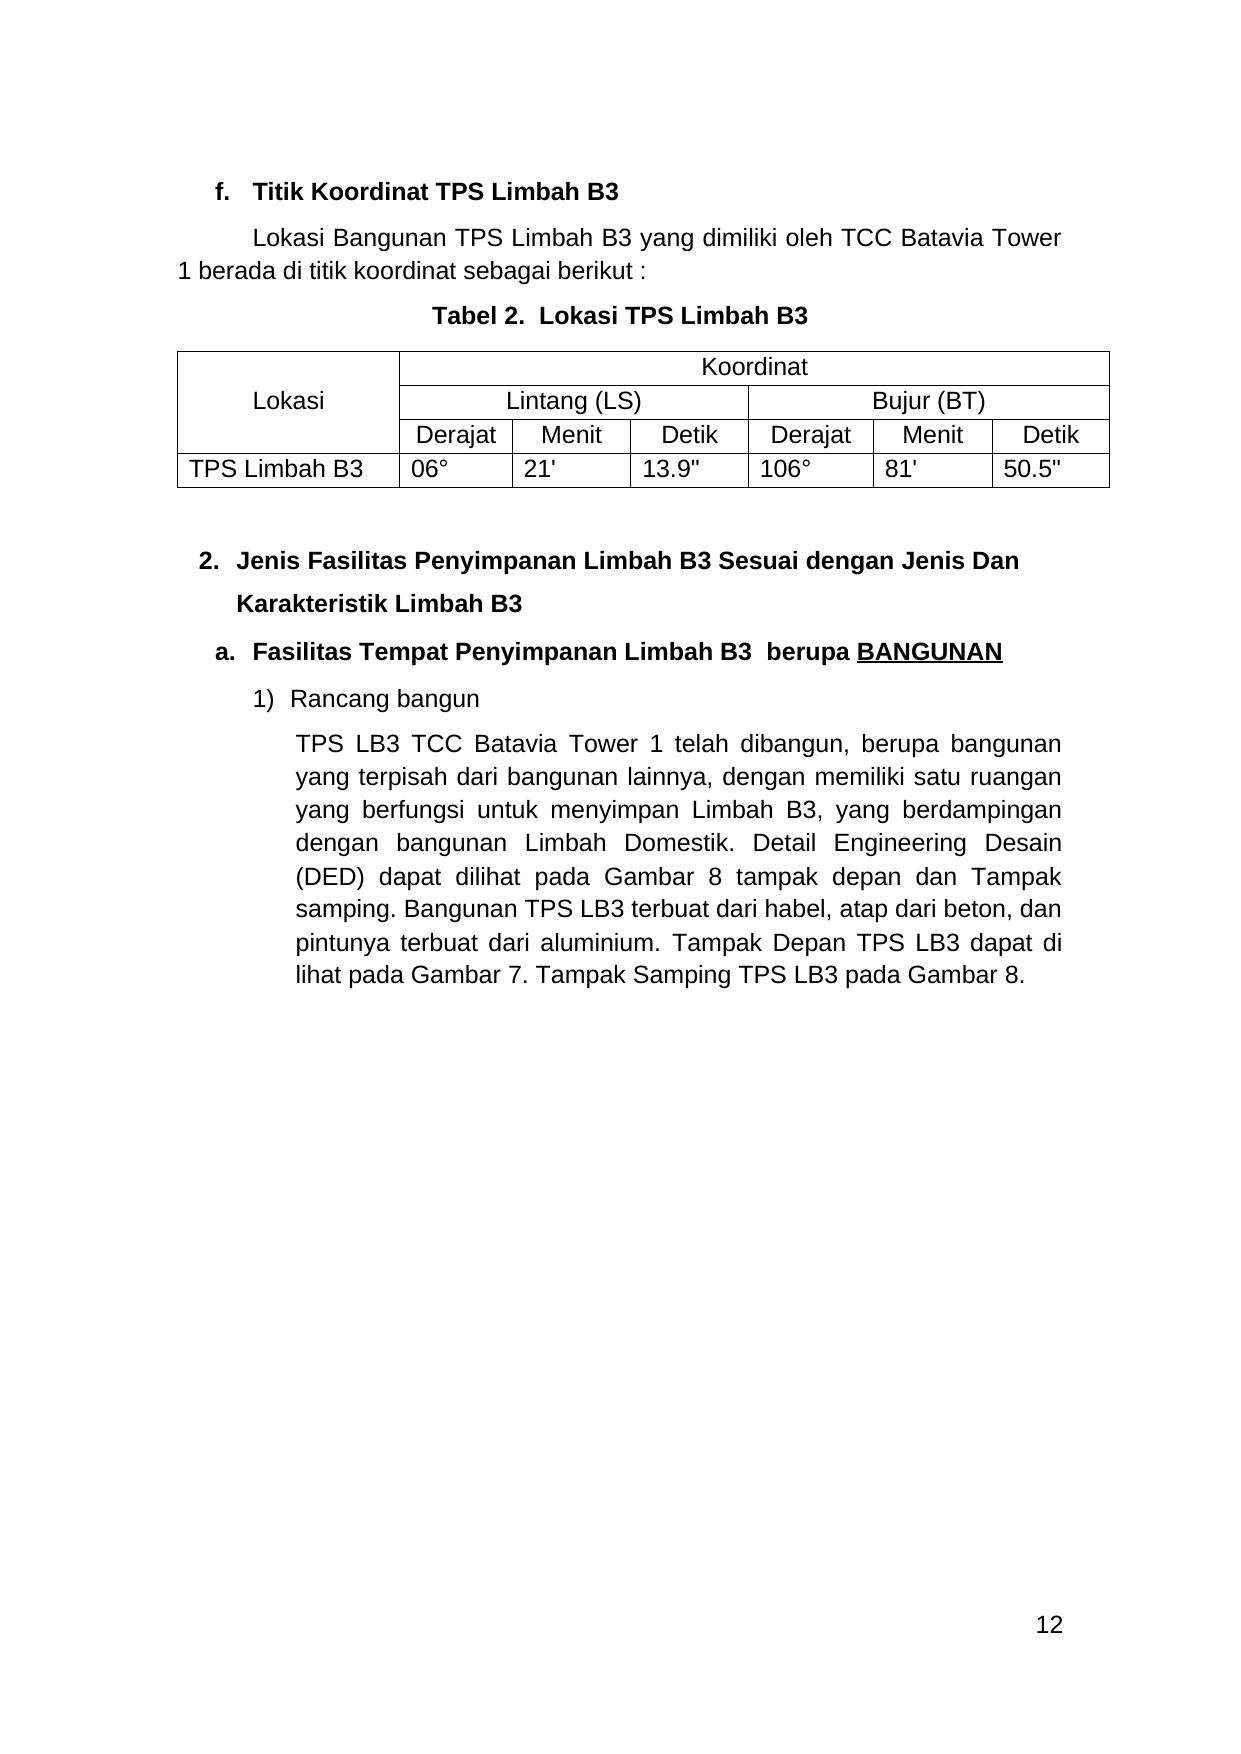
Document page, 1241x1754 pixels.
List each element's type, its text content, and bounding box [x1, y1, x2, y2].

table_cell 21' [513, 454, 630, 487]
table_cell Derajat [400, 420, 512, 453]
table_cell Detik [631, 420, 748, 453]
subtitle Titik Koordinat TPS Limbah B3 [215, 177, 1063, 206]
text TPS LB3 TCC Batavia Tower 1 telah dibangun, berupa bangunan yang terpisah dari bangunan lainnya, dengan memiliki satu ruangan yang berfungsi untuk menyimpan Limbah B3, yang berdampingan dengan bangunan Limbah Domestik. Detail Engineering Desain (DED) dapat dilihat pada Gambar 8 tampak depan dan Tampak samping. Bangunan TPS LB3 terbuat dari habel, atap dari beton, dan pintunya terbuat dari aluminium. Tampak Depan TPS LB3 dapat di lihat pada Gambar 7. Tampak Samping TPS LB3 pada Gambar 8. [295, 729, 1063, 989]
table_cell 13.9" [631, 454, 748, 487]
table_cell 50.5" [993, 454, 1109, 487]
list Rancang bangun [252, 684, 1063, 713]
table_cell Menit [874, 420, 992, 453]
table_header Lokasi [178, 352, 399, 453]
table_cell Detik [993, 420, 1109, 453]
table_cell Bujur (BT) [749, 386, 1109, 419]
table_cell Menit [513, 420, 630, 453]
subtitle Jenis Fasilitas Penyimpanan Limbah B3 Sesuai dengan Jenis Dan Karakteristik Limbah B3 [199, 546, 1063, 618]
table_cell Lintang (LS) [400, 386, 748, 419]
table_header Koordinat [400, 352, 1109, 385]
table_cell 81' [874, 454, 992, 487]
table_cell TPS Limbah B3 [178, 454, 399, 487]
table_cell 06° [400, 454, 512, 487]
table_cell Derajat [749, 420, 873, 453]
text Lokasi Bangunan TPS Limbah B3 yang dimiliki oleh TCC Batavia Tower 1 berada di titik koordinat sebagai berikut : [177, 223, 1063, 284]
subtitle Fasilitas Tempat Penyimpanan Limbah B3 berupa BANGUNAN [215, 637, 1063, 665]
table_cell 106° [749, 454, 873, 487]
text Tabel 2. Lokasi TPS Limbah B3 [177, 301, 1063, 330]
